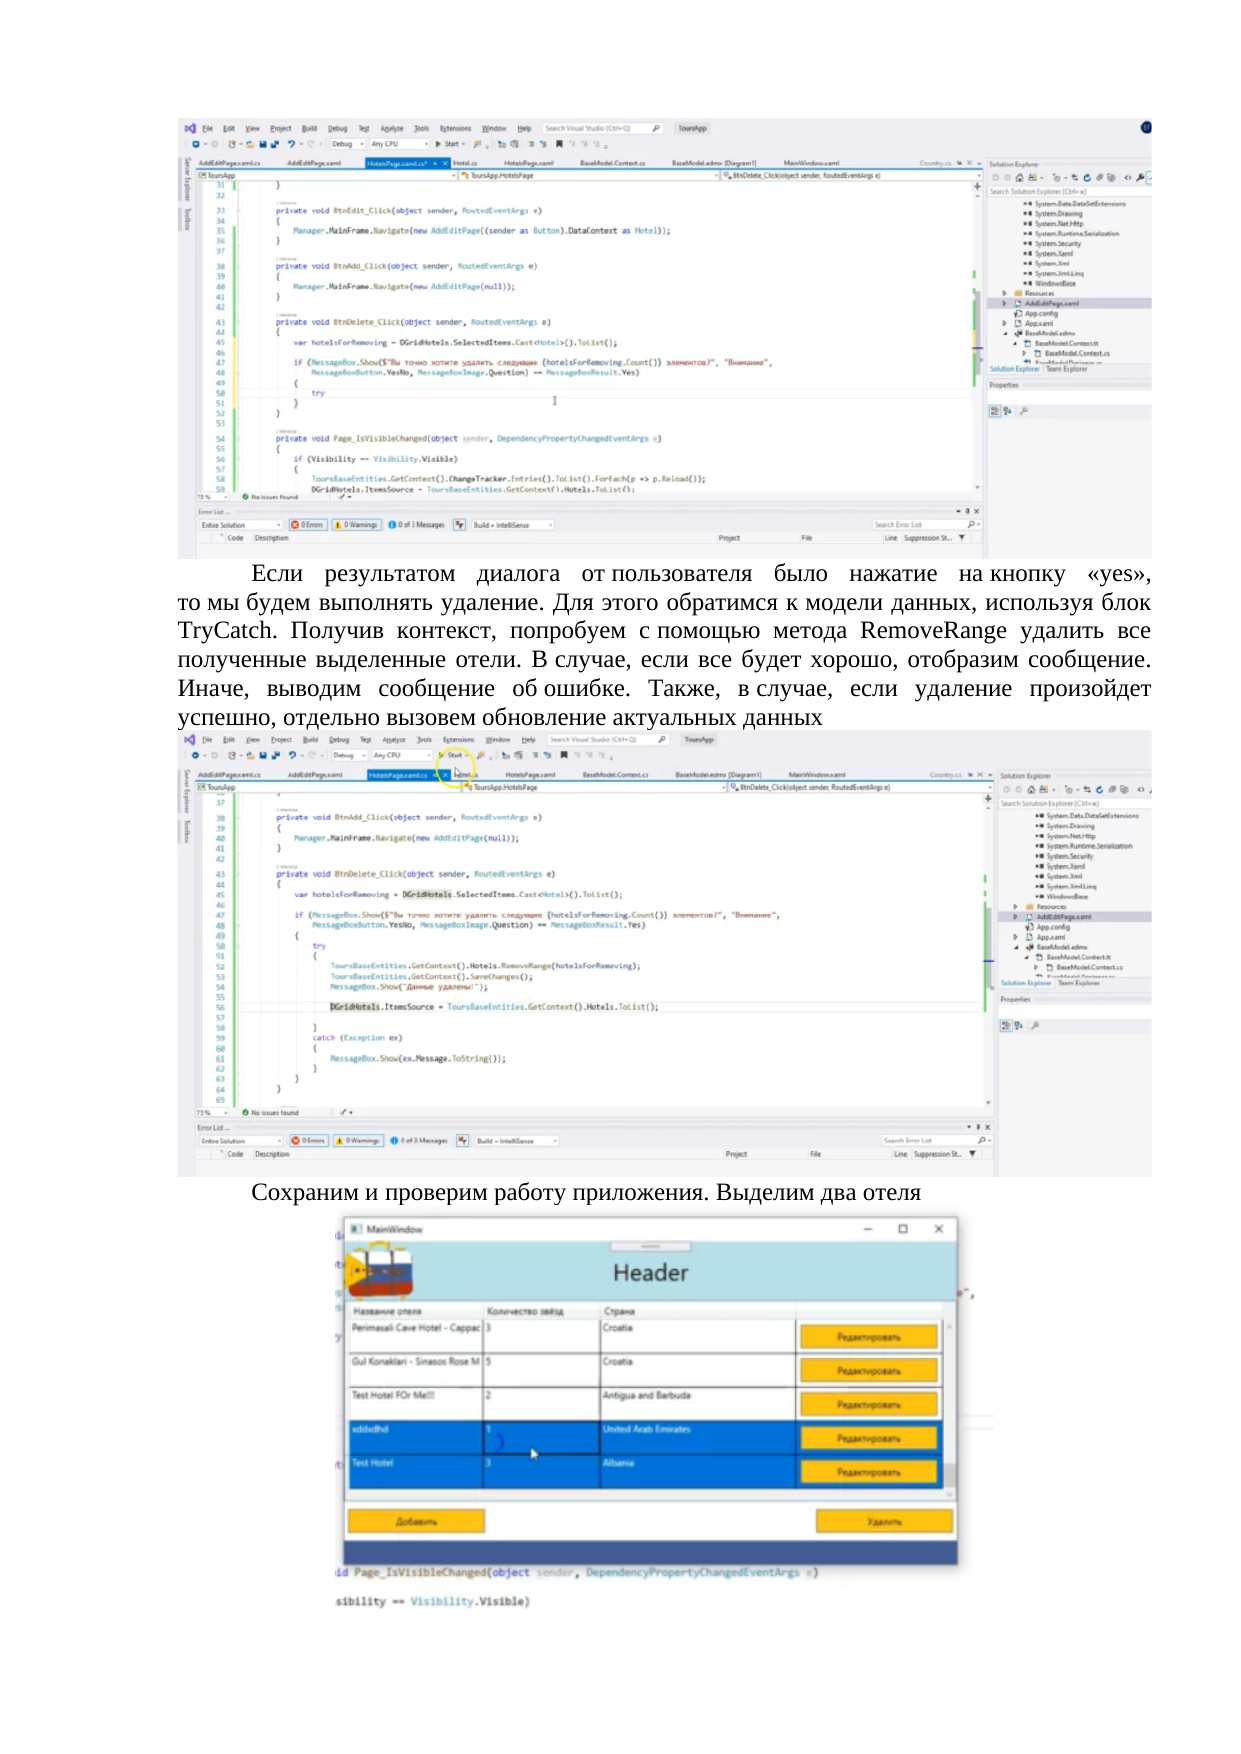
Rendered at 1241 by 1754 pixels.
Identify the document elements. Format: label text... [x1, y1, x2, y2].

picture [335, 1205, 994, 1609]
text Сохраним и проверим работу приложения. Выделим два отеля [177, 1177, 1152, 1206]
text Если результатом диалога от пользователя было нажатие на кнопку «yes», то мы будем выполнять удаление. Для этого обратимся к модели данных, используя блок TryCatch. Получив контекст, попробуем с помощью метода RemoveRange удалить все полученные выделенные отели. В случае, если все будет хорошо, отобразим сообщение. Иначе, выводим сообщение об ошибке. Также, в случае, если удаление произойдет успешно, отдельно вызовем обновление актуальных данных [177, 559, 1152, 730]
picture [177, 118, 1152, 559]
picture [177, 730, 1152, 1177]
